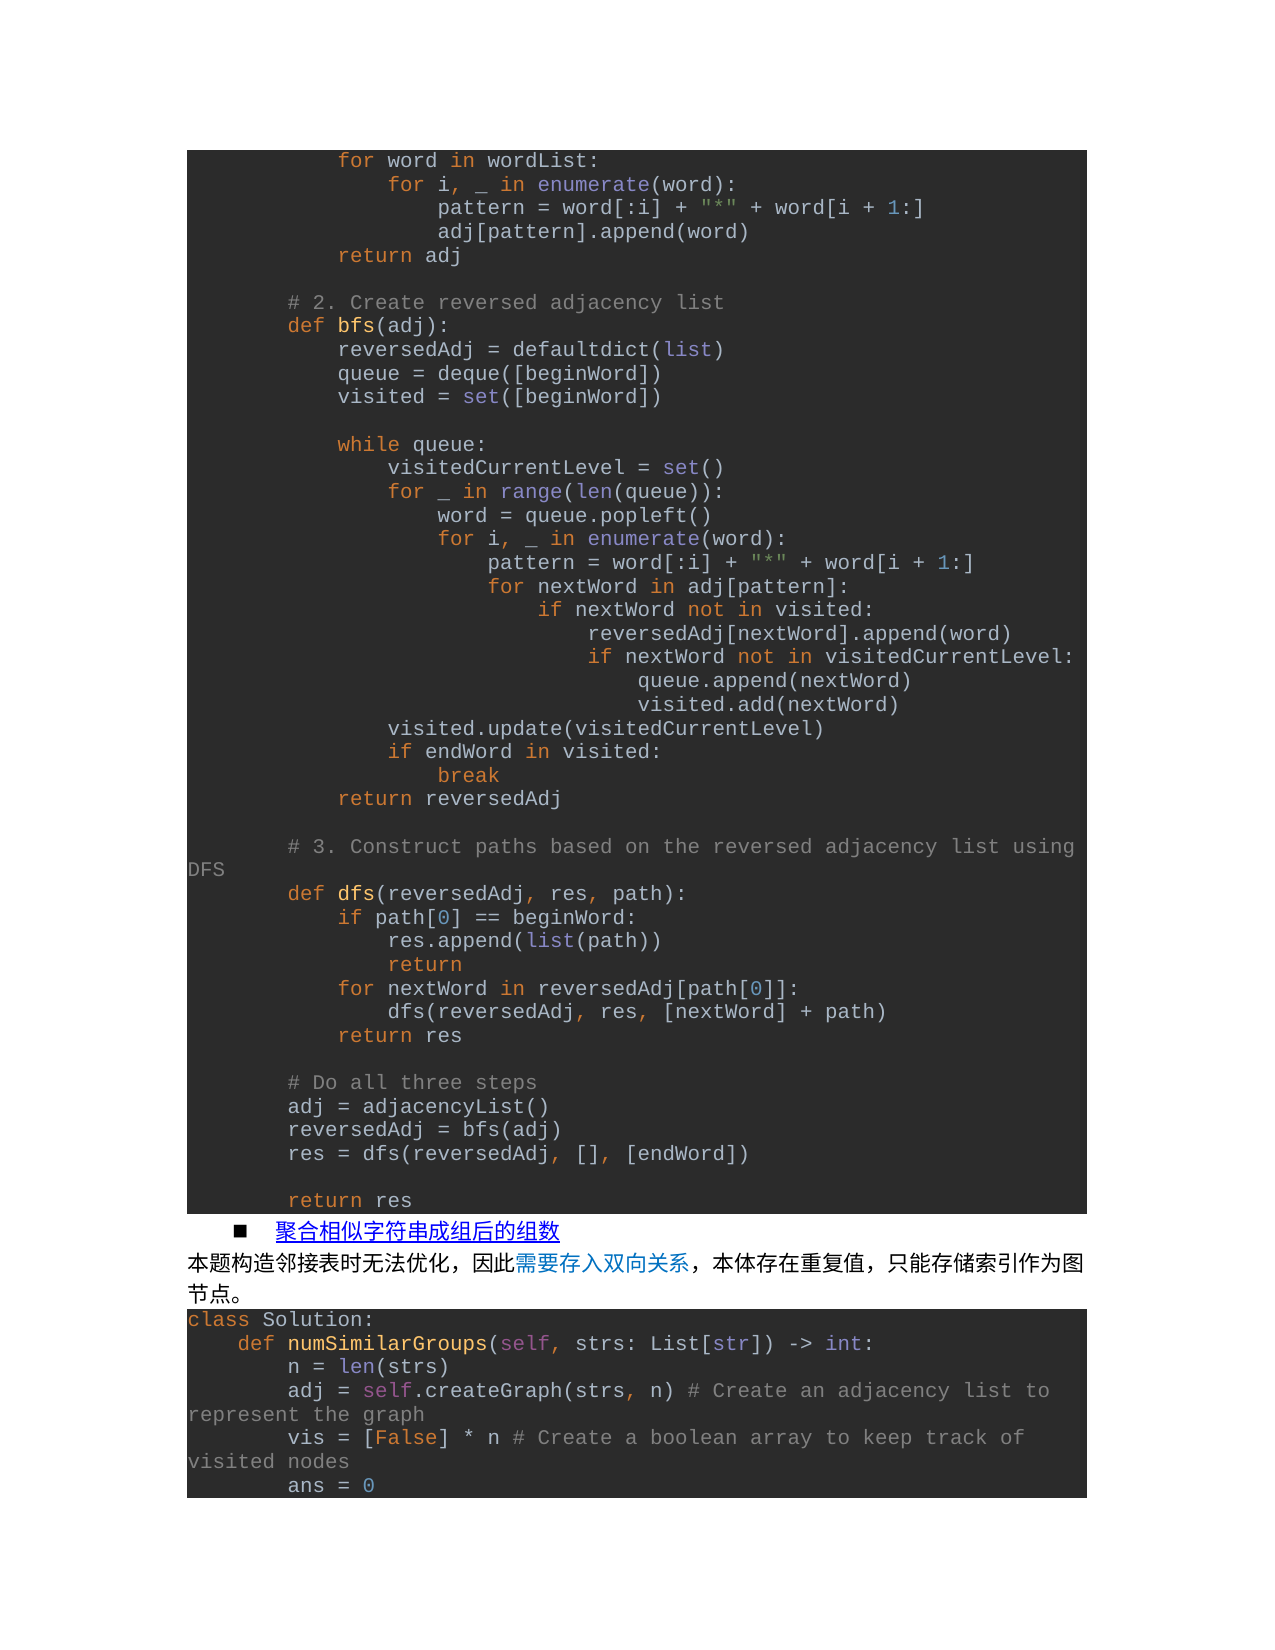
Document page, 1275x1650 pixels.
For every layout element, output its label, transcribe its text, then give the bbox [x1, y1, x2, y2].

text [187, 150, 1087, 1214]
text 本题构造邻接表时无法优化，因此需要存入双向关系，本体存在重复值，只能存储索引作为图节点。 [187, 1246, 1087, 1309]
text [187, 1309, 1087, 1498]
list 聚合相似字符串成组后的组数 [232, 1214, 1087, 1246]
